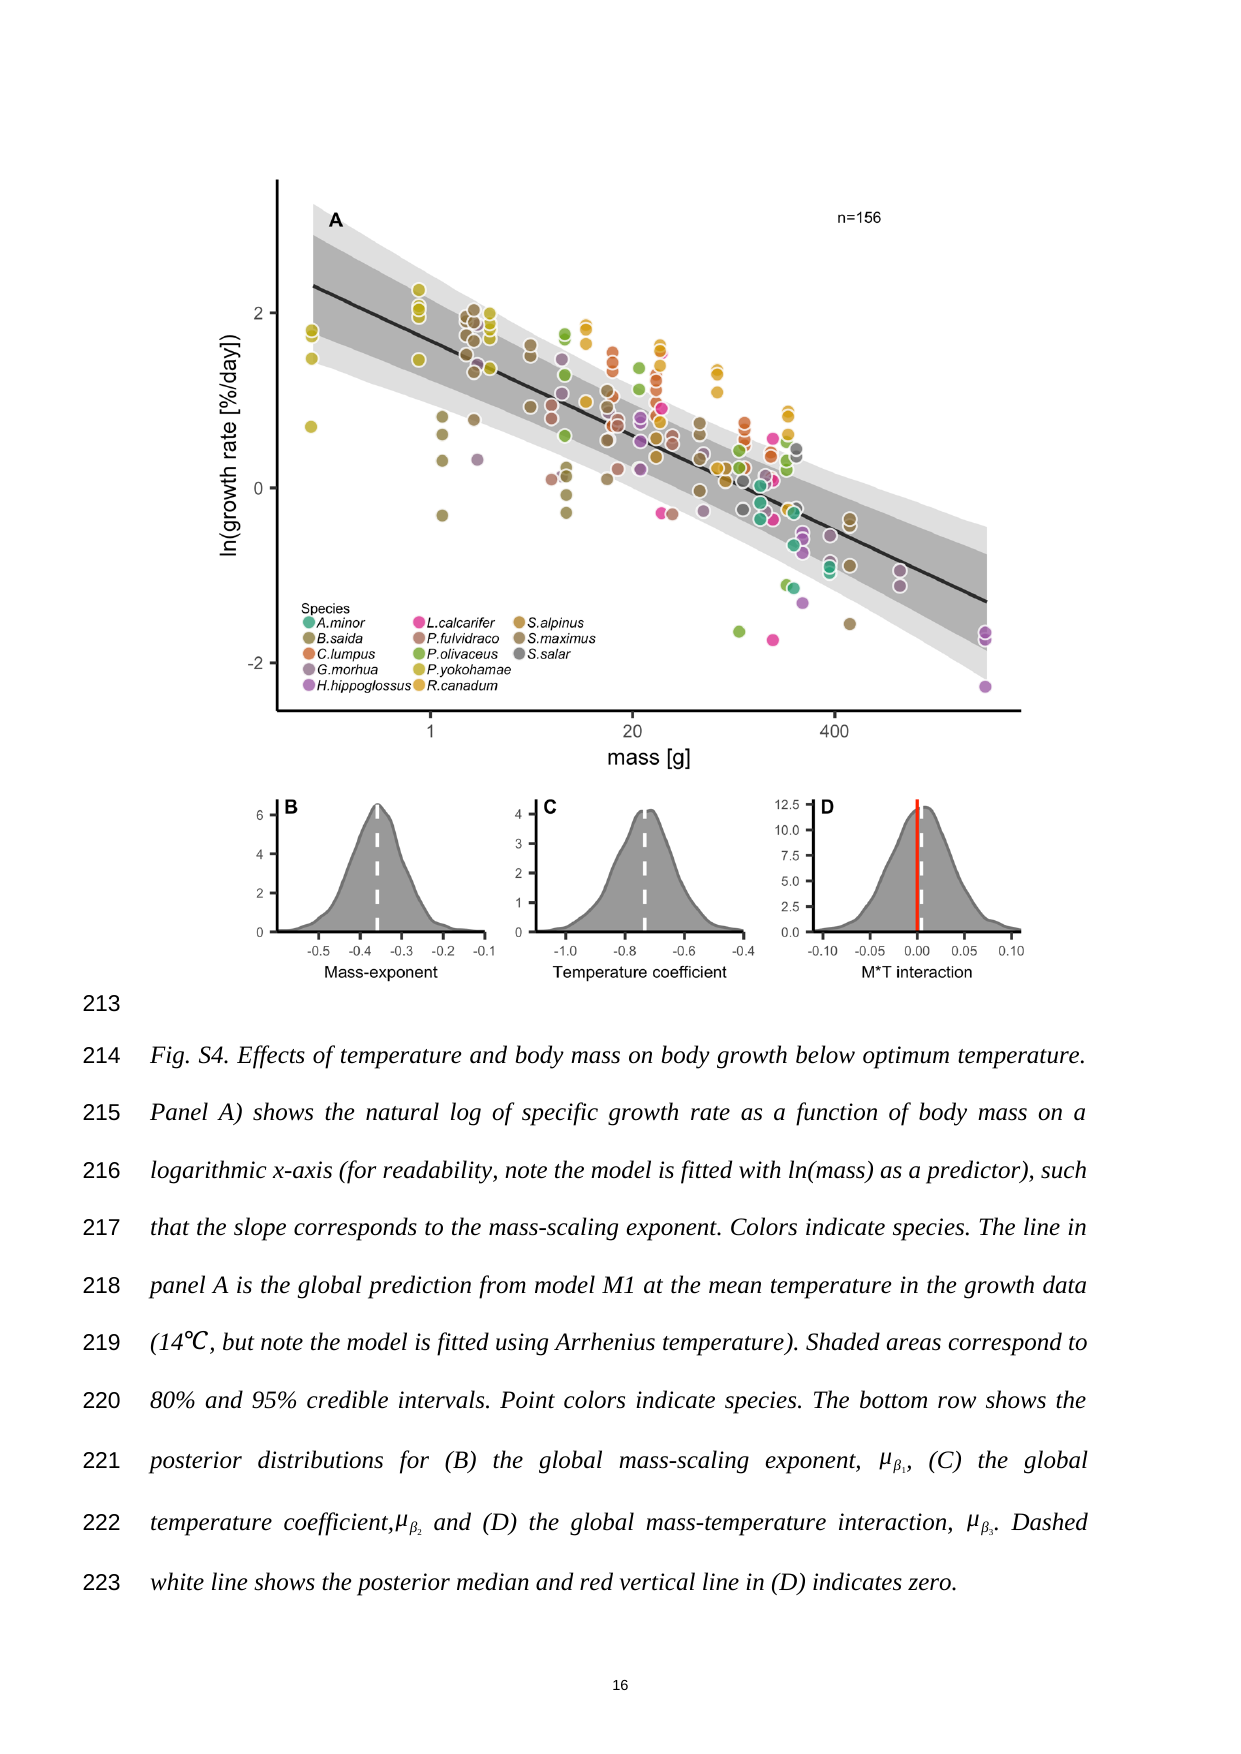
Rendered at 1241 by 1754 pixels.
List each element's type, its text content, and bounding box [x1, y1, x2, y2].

picture [189, 150, 1051, 1011]
text Fig. S4. Effects of temperature and body mass on body growth below optimum temperature. Panel A) shows the natural log of specific growth rate as a function of body mass on a logarithmic x-axis (for readability, note the model is fitted with ln(mass) as a predictor), such that the slope corresponds to the mass-scaling exponent. Colors indicate species. The line in panel A is the global prediction from model M1 at the mean temperature in the growth data (14, but note the model is fitted using Arrhenius temperature). Shaded areas correspond to 80% and 95% credible intervals. Point colors indicate species. The bottom row shows the posterior distributions for (B) the global mass-scaling exponent, , (C) the global temperature coefficient, and (D) the global mass-temperature interaction, . Dashed white line shows the posterior median and red vertical line in (D) indicates zero. [150, 1040, 1090, 1596]
